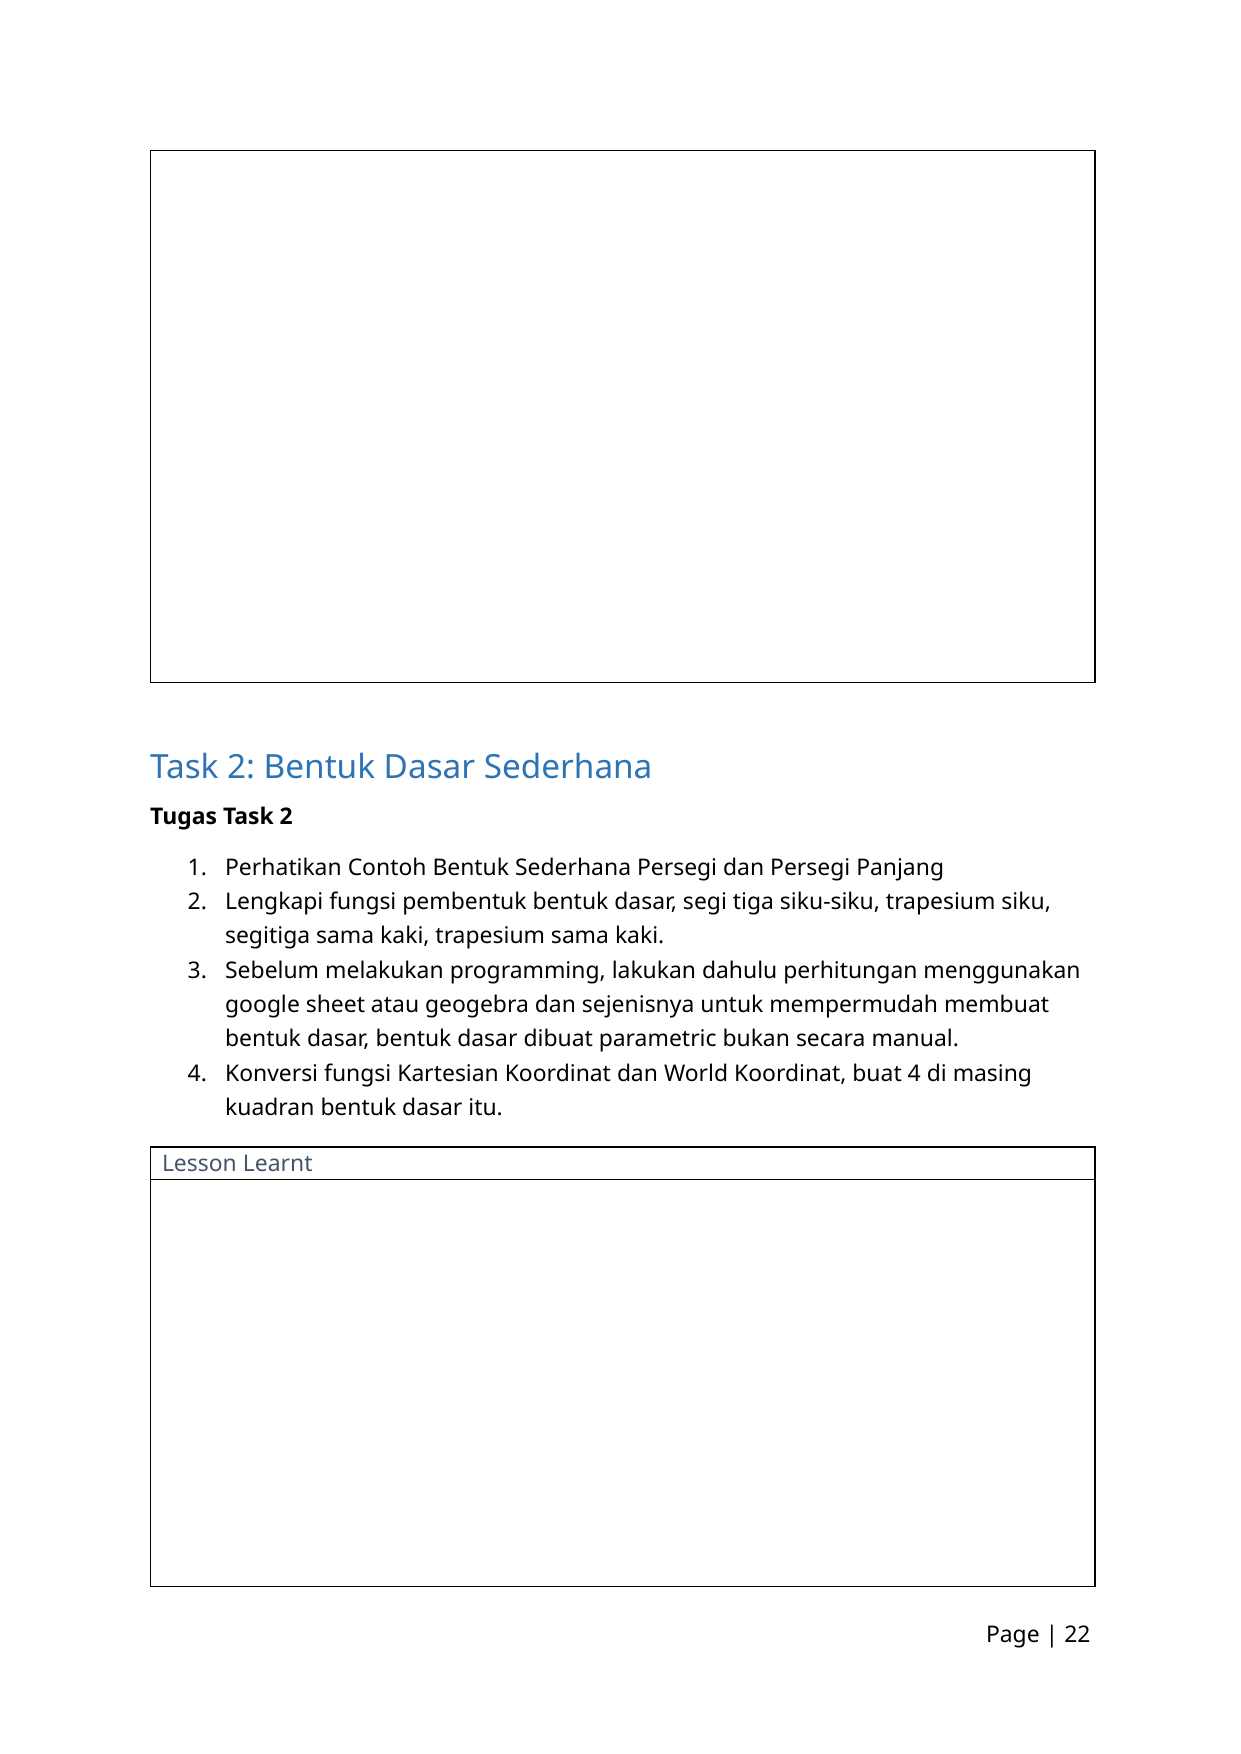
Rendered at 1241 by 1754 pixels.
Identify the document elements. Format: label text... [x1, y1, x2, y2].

list Sebelum melakukan programming, lakukan dahulu perhitungan menggunakan google sheet atau geogebra dan sejenisnya untuk mempermudah membuat bentuk dasar, bentuk dasar dibuat parametric bukan secara manual. [187, 954, 1090, 1054]
list Perhatikan Contoh Bentuk Sederhana Persegi dan Persegi Panjang [187, 851, 1090, 882]
list Lengkapi fungsi pembentuk bentuk dasar, segi tiga siku-siku, trapesium siku, segitiga sama kaki, trapesium sama kaki. [187, 885, 1090, 951]
table_cell [151, 1180, 1094, 1586]
table_header Lesson Learnt [151, 1148, 1094, 1179]
text Tugas Task 2 [150, 800, 1090, 831]
table_cell [151, 151, 1094, 682]
list Konversi fungsi Kartesian Koordinat dan World Koordinat, buat 4 di masing kuadran bentuk dasar itu. [187, 1057, 1090, 1122]
subtitle Task 2: Bentuk Dasar Sederhana [150, 743, 1090, 788]
